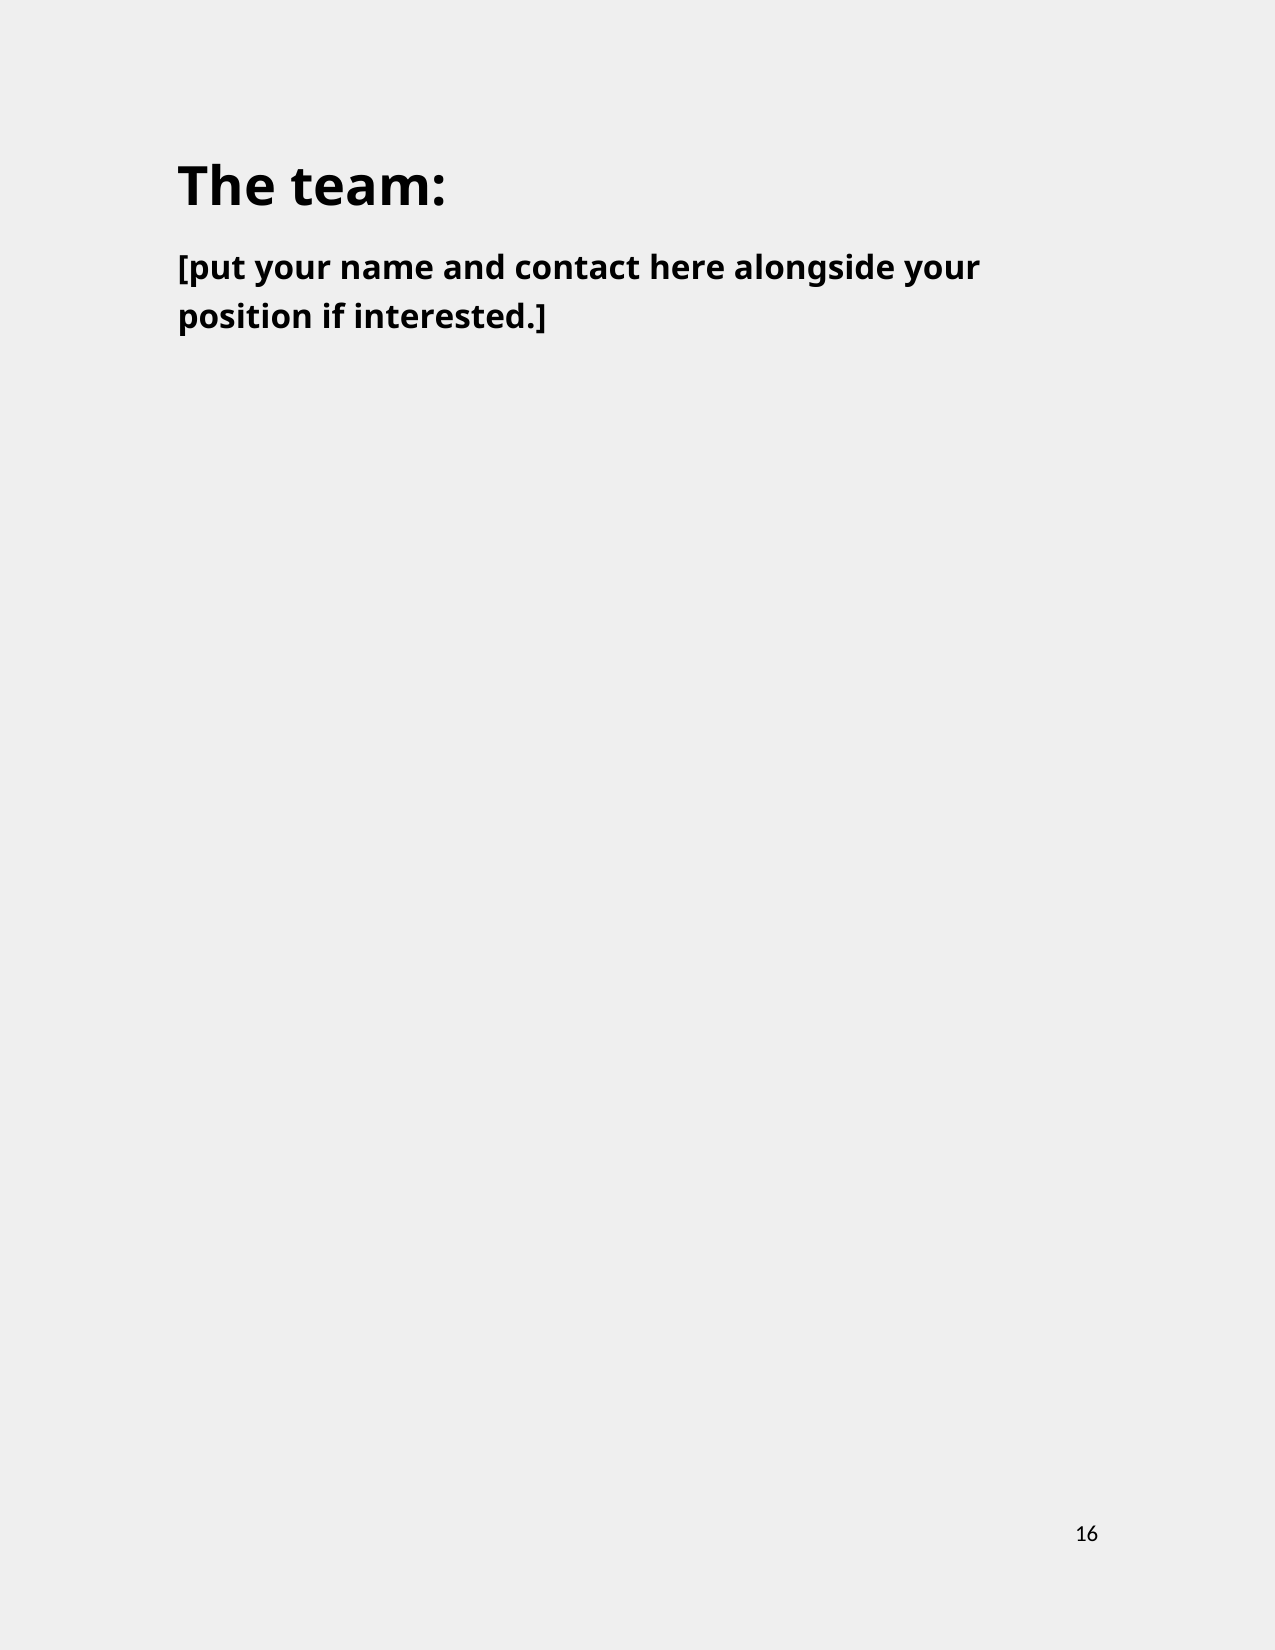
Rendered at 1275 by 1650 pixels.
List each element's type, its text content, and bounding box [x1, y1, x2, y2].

text [put your name and contact here alongside your position if interested.] [177, 244, 1098, 338]
text The team: [177, 148, 1098, 221]
